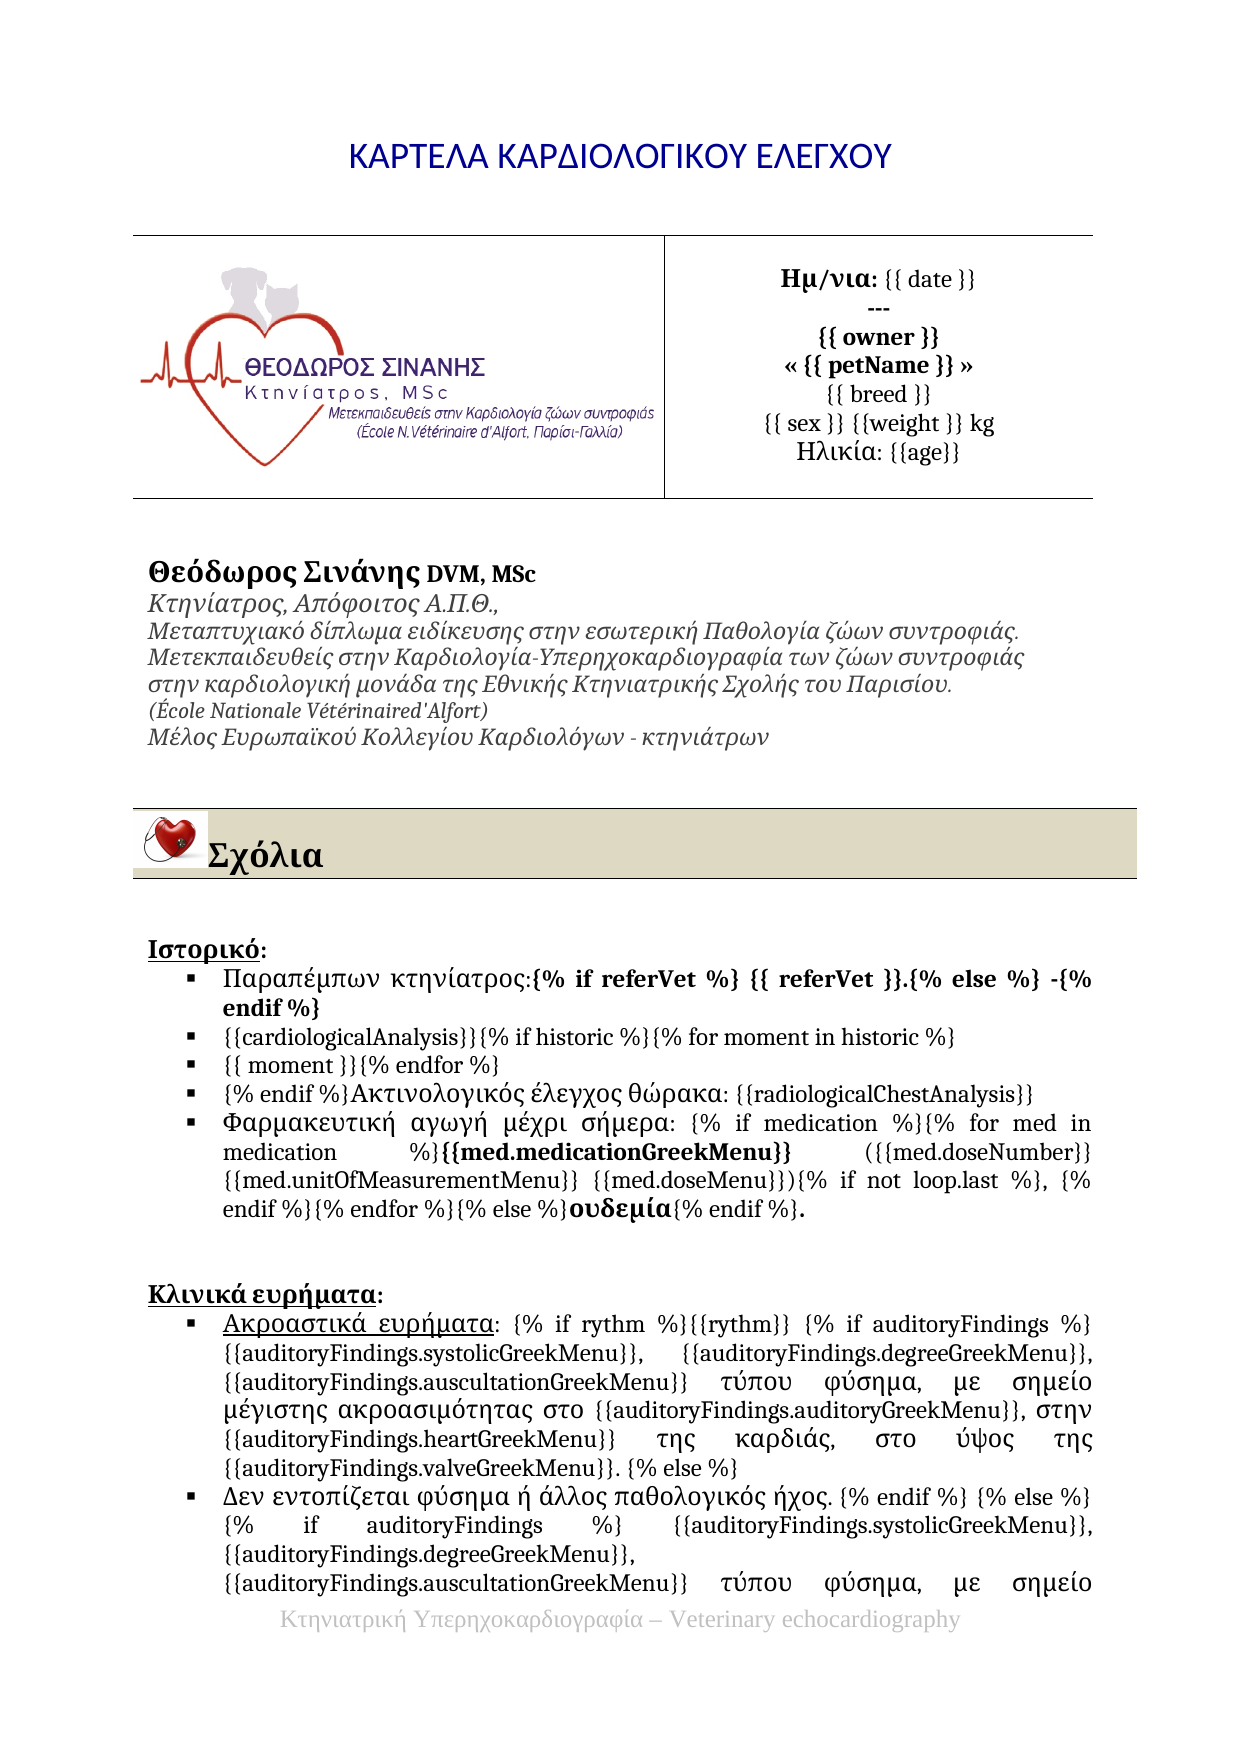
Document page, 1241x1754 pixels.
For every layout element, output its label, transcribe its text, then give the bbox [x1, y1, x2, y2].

list {{cardiologicalAnalysis}}{% if historic %}{% for moment in historic %} [185, 1023, 1092, 1051]
text (École Nationale Vétérinaired'Alfort) [148, 698, 1092, 724]
text Μέλος Ευρωπαϊκού Κολλεγίου Καρδιολόγων - κτηνιάτρων [148, 724, 1092, 751]
text Μεταπτυχιακό δίπλωμα ειδίκευσης στην εσωτερική Παθολογία ζώων συντροφιάς. [148, 619, 1092, 645]
list Ακροαστικά ευρήματα: {% if rythm %}{{rythm}} {% if auditoryFindings %}{{auditoryFindings.systolicGreekMenu}}, {{auditoryFindings.degreeGreekMenu}}, {{auditoryFindings.auscultationGreekMenu}} τύπου φύσημα, με σημείο μέγιστης ακροασιμότητας στο {{auditoryFindings.auditoryGreekMenu}}, στην {{auditoryFindings.heartGreekMenu}} της καρδιάς, στο ύψος της {{auditoryFindings.valveGreekMenu}}. {% else %} [185, 1310, 1092, 1483]
table_header Ημ/νια: {{ date }} --- {{ owner }} « {{ petName }} » {{ breed }} {{ sex }} {{weight }} kg Ηλικία: {{age}} [665, 236, 1093, 498]
list Παραπέμπων κτηνίατρος:{% if referVet %} {{ referVet }}.{% else %} -{% endif %} [185, 965, 1092, 1023]
table_header [133, 236, 664, 498]
text Κτηνίατρος, Απόφοιτος Α.Π.Θ., [148, 590, 1092, 619]
text στην καρδιολογική μονάδα της Εθνικής Κτηνιατρικής Σχολής του Παρισίου. [148, 672, 1092, 698]
text Θεόδωρος Σινάνης DVM, MSc [148, 557, 1092, 590]
text Σχόλια [133, 809, 1137, 878]
list {% endif %}Ακτινολογικός έλεγχος θώρακα: {{radiologicalChestAnalysis}} [185, 1080, 1092, 1109]
picture [140, 265, 655, 472]
text Ιστορικό: [148, 936, 1092, 965]
text Μετεκπαιδευθείς στην Καρδιολογία-Υπερηχοκαρδιογραφία των ζώων συντροφιάς [148, 645, 1092, 672]
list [185, 1483, 1092, 1598]
list Φαρμακευτική αγωγή μέχρι σήμερα: {% if medication %}{% for med in medication %}{{med.medicationGreekMenu}} ({{med.doseNumber}} {{med.unitOfMeasurementMenu}} {{med.doseMenu}}){% if not loop.last %}, {% endif %}{% endfor %}{% else %}ουδεμία{% endif %}. [185, 1109, 1092, 1224]
text Κλινικά ευρήματα: [148, 1281, 1092, 1310]
picture [132, 811, 208, 868]
subtitle ΚΑΡΤΕΛΑ καρδιολογικου ελεγχου [148, 132, 1092, 178]
list {{ moment }}{% endfor %} [185, 1051, 1092, 1080]
